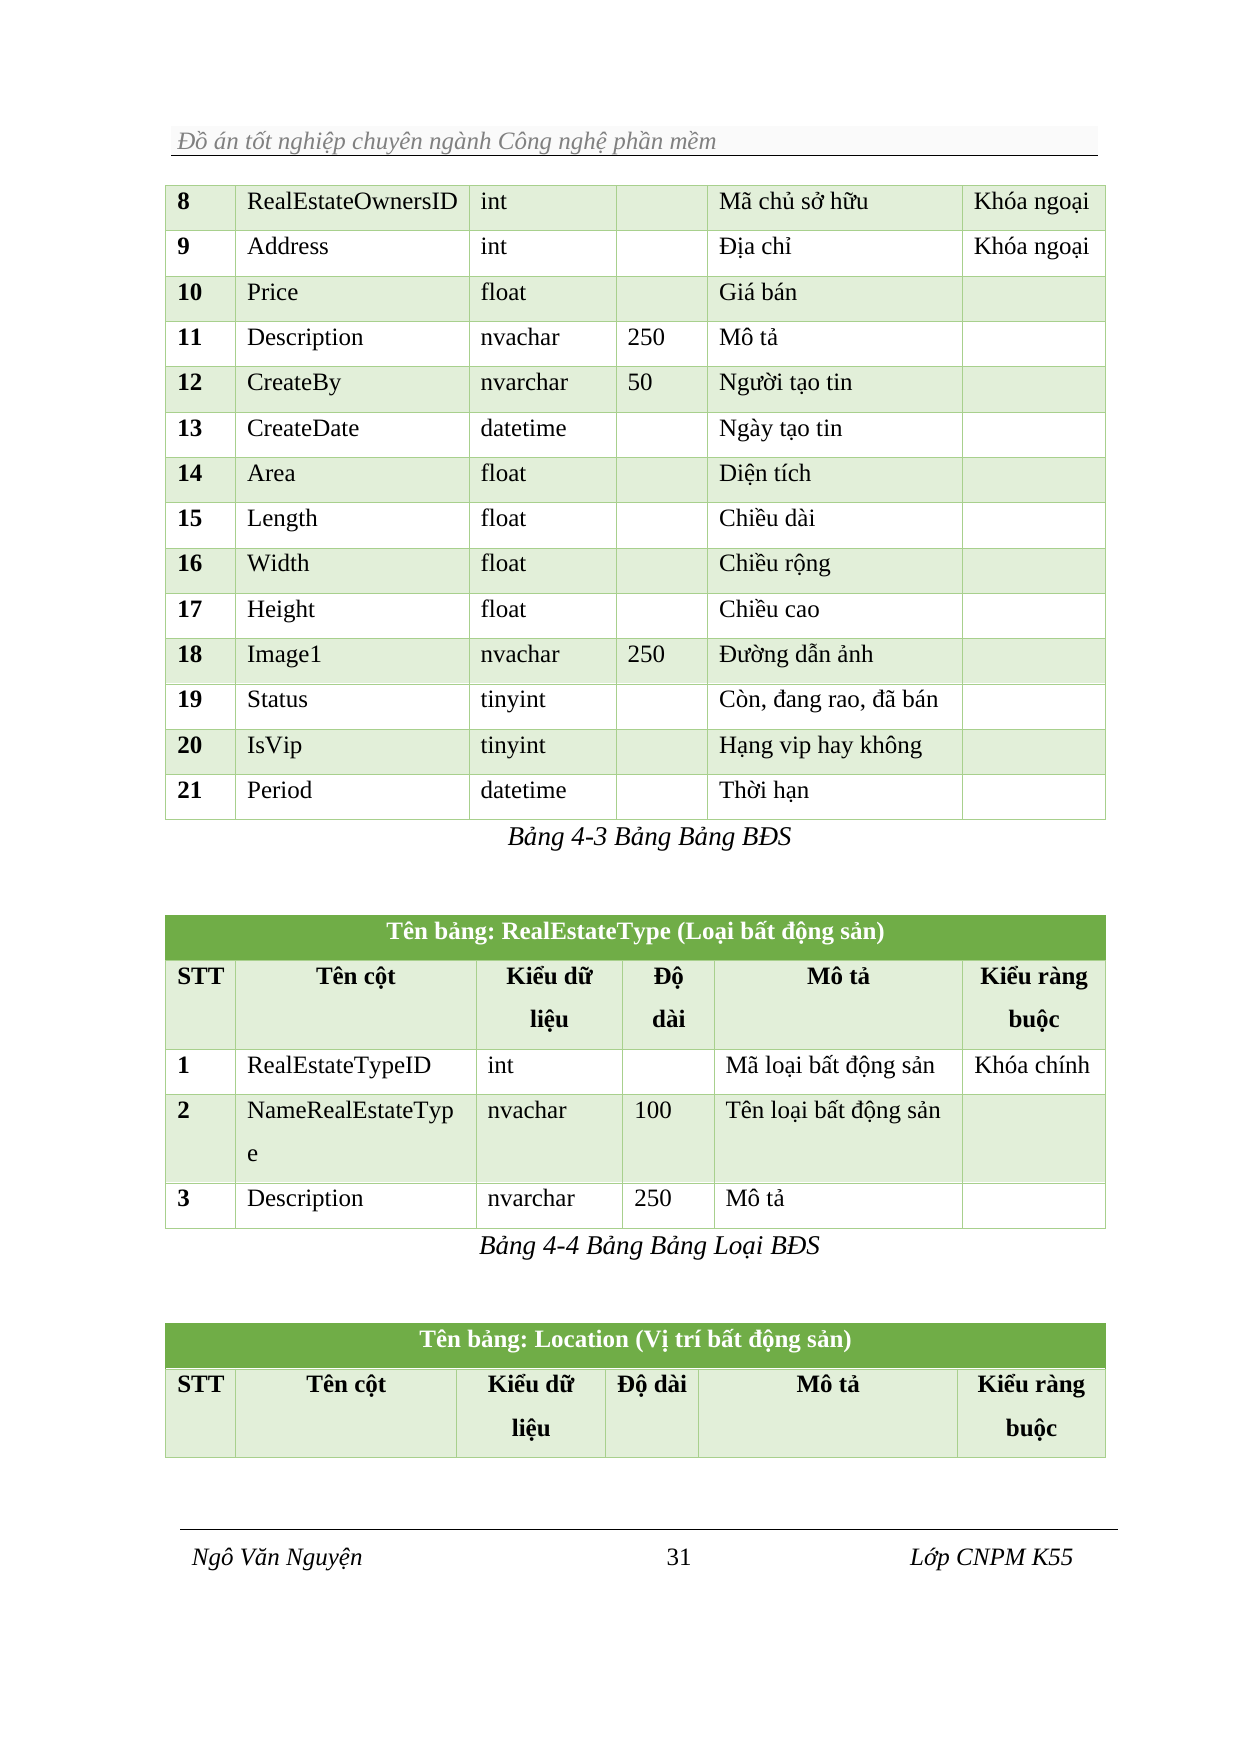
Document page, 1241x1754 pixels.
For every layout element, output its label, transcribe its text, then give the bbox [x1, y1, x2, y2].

table_cell [617, 503, 707, 547]
table_cell Description [236, 322, 469, 366]
table_cell [963, 639, 1105, 683]
table_cell float [470, 549, 616, 593]
table_cell 21 [166, 775, 235, 819]
table_cell nvachar [477, 1095, 622, 1182]
table_cell 18 [166, 639, 235, 683]
table_cell Địa chỉ [708, 231, 962, 276]
table_cell [963, 413, 1105, 457]
table_cell 1 [166, 1050, 235, 1094]
table_cell Chiều rộng [708, 549, 962, 593]
table_cell Area [236, 458, 469, 502]
table_cell Ngày tạo tin [708, 413, 962, 457]
table_cell [617, 549, 707, 593]
table_cell STT [166, 1370, 235, 1457]
table_cell Đường dẫn ảnh [708, 639, 962, 683]
table_cell [617, 730, 707, 774]
table_cell IsVip [236, 730, 469, 774]
table_cell Kiểu dữ liệu [477, 961, 622, 1049]
table_cell Người tạo tin [708, 367, 962, 412]
table_cell Giá bán [708, 277, 962, 321]
table_cell RealEstateTypeID [236, 1050, 476, 1094]
table_cell float [470, 458, 616, 502]
table_cell Status [236, 685, 469, 729]
table_cell 15 [166, 503, 235, 547]
table_cell 50 [617, 367, 707, 412]
table_cell [963, 594, 1105, 638]
table_cell 9 [166, 231, 235, 276]
table_cell Kiểu ràng buộc [963, 961, 1105, 1049]
table_cell [963, 277, 1105, 321]
table_cell 19 [166, 685, 235, 729]
table_cell 13 [166, 413, 235, 457]
table_cell STT [166, 961, 235, 1049]
table_cell nvarchar [477, 1184, 622, 1228]
table_cell float [470, 594, 616, 638]
table_cell [617, 231, 707, 276]
table_cell Khóa ngoại [963, 231, 1105, 276]
table_cell 2 [166, 1095, 235, 1182]
table_cell Height [236, 594, 469, 638]
table_cell [963, 549, 1105, 593]
table_cell 8 [166, 186, 235, 230]
table_cell Image1 [236, 639, 469, 683]
table_cell nvachar [470, 322, 616, 366]
table_cell Hạng vip hay không [708, 730, 962, 774]
table_cell Description [236, 1184, 476, 1228]
table_cell 3 [166, 1184, 235, 1228]
table_cell int [470, 186, 616, 230]
table_cell nvarchar [470, 367, 616, 412]
table_cell [963, 685, 1105, 729]
table_cell 14 [166, 458, 235, 502]
table_cell 12 [166, 367, 235, 412]
table_cell [963, 503, 1105, 547]
table_cell 20 [166, 730, 235, 774]
table_cell 250 [617, 639, 707, 683]
table_cell CreateDate [236, 413, 469, 457]
table_cell int [477, 1050, 622, 1094]
table_cell Thời hạn [708, 775, 962, 819]
table_cell [617, 277, 707, 321]
table_cell Còn, đang rao, đã bán [708, 685, 962, 729]
table_cell Length [236, 503, 469, 547]
table_cell [963, 775, 1105, 819]
table_cell Diện tích [708, 458, 962, 502]
table_cell int [470, 231, 616, 276]
table_cell 250 [617, 322, 707, 366]
table_cell 17 [166, 594, 235, 638]
table_cell Tên cột [236, 961, 476, 1049]
table_cell RealEstateOwnersID [236, 186, 469, 230]
table_cell Khóa chính [963, 1050, 1105, 1094]
table_cell 11 [166, 322, 235, 366]
table_cell tinyint [470, 685, 616, 729]
table_cell float [470, 503, 616, 547]
table_cell Mô tả [699, 1370, 957, 1457]
table_cell nvachar [470, 639, 616, 683]
table_cell Mã loại bất động sản [715, 1050, 962, 1094]
table_cell Chiều dài [708, 503, 962, 547]
table_cell 16 [166, 549, 235, 593]
table_cell [617, 685, 707, 729]
table_cell Mã chủ sở hữu [708, 186, 962, 230]
table_cell Kiểu ràng buộc [958, 1370, 1105, 1457]
table_cell Mô tả [715, 961, 962, 1049]
table_header Tên bảng: RealEstateType (Loại bất động sản) [166, 916, 1105, 960]
table_cell Độ dài [606, 1370, 698, 1457]
table_cell NameRealEstateType [236, 1095, 476, 1182]
table_cell Tên loại bất động sản [715, 1095, 962, 1182]
table_cell Khóa ngoại [963, 186, 1105, 230]
table_cell CreateBy [236, 367, 469, 412]
table_cell Mô tả [708, 322, 962, 366]
table_cell Chiều cao [708, 594, 962, 638]
table_cell [617, 775, 707, 819]
table_cell [963, 730, 1105, 774]
table_cell float [470, 277, 616, 321]
table_cell Period [236, 775, 469, 819]
table_cell datetime [470, 775, 616, 819]
table_cell Kiểu dữ liệu [457, 1370, 605, 1457]
table_cell 10 [166, 277, 235, 321]
table_cell tinyint [470, 730, 616, 774]
table_cell [963, 1184, 1105, 1228]
table_cell [617, 186, 707, 230]
table_cell Price [236, 277, 469, 321]
table_cell [963, 367, 1105, 412]
table_cell [617, 594, 707, 638]
table_cell [617, 458, 707, 502]
table_cell Tên cột [236, 1370, 456, 1457]
table_cell [617, 413, 707, 457]
table_cell Mô tả [715, 1184, 962, 1228]
table_cell 250 [623, 1184, 714, 1228]
table_cell [963, 322, 1105, 366]
table_cell [623, 1050, 714, 1094]
table_header Tên bảng: Location (Vị trí bất động sản) [166, 1324, 1105, 1368]
table_cell Address [236, 231, 469, 276]
table_cell datetime [470, 413, 616, 457]
table_cell 100 [623, 1095, 714, 1182]
table_cell [963, 458, 1105, 502]
table_cell [963, 1095, 1105, 1182]
table_cell Width [236, 549, 469, 593]
table_cell Độ dài [623, 961, 714, 1049]
